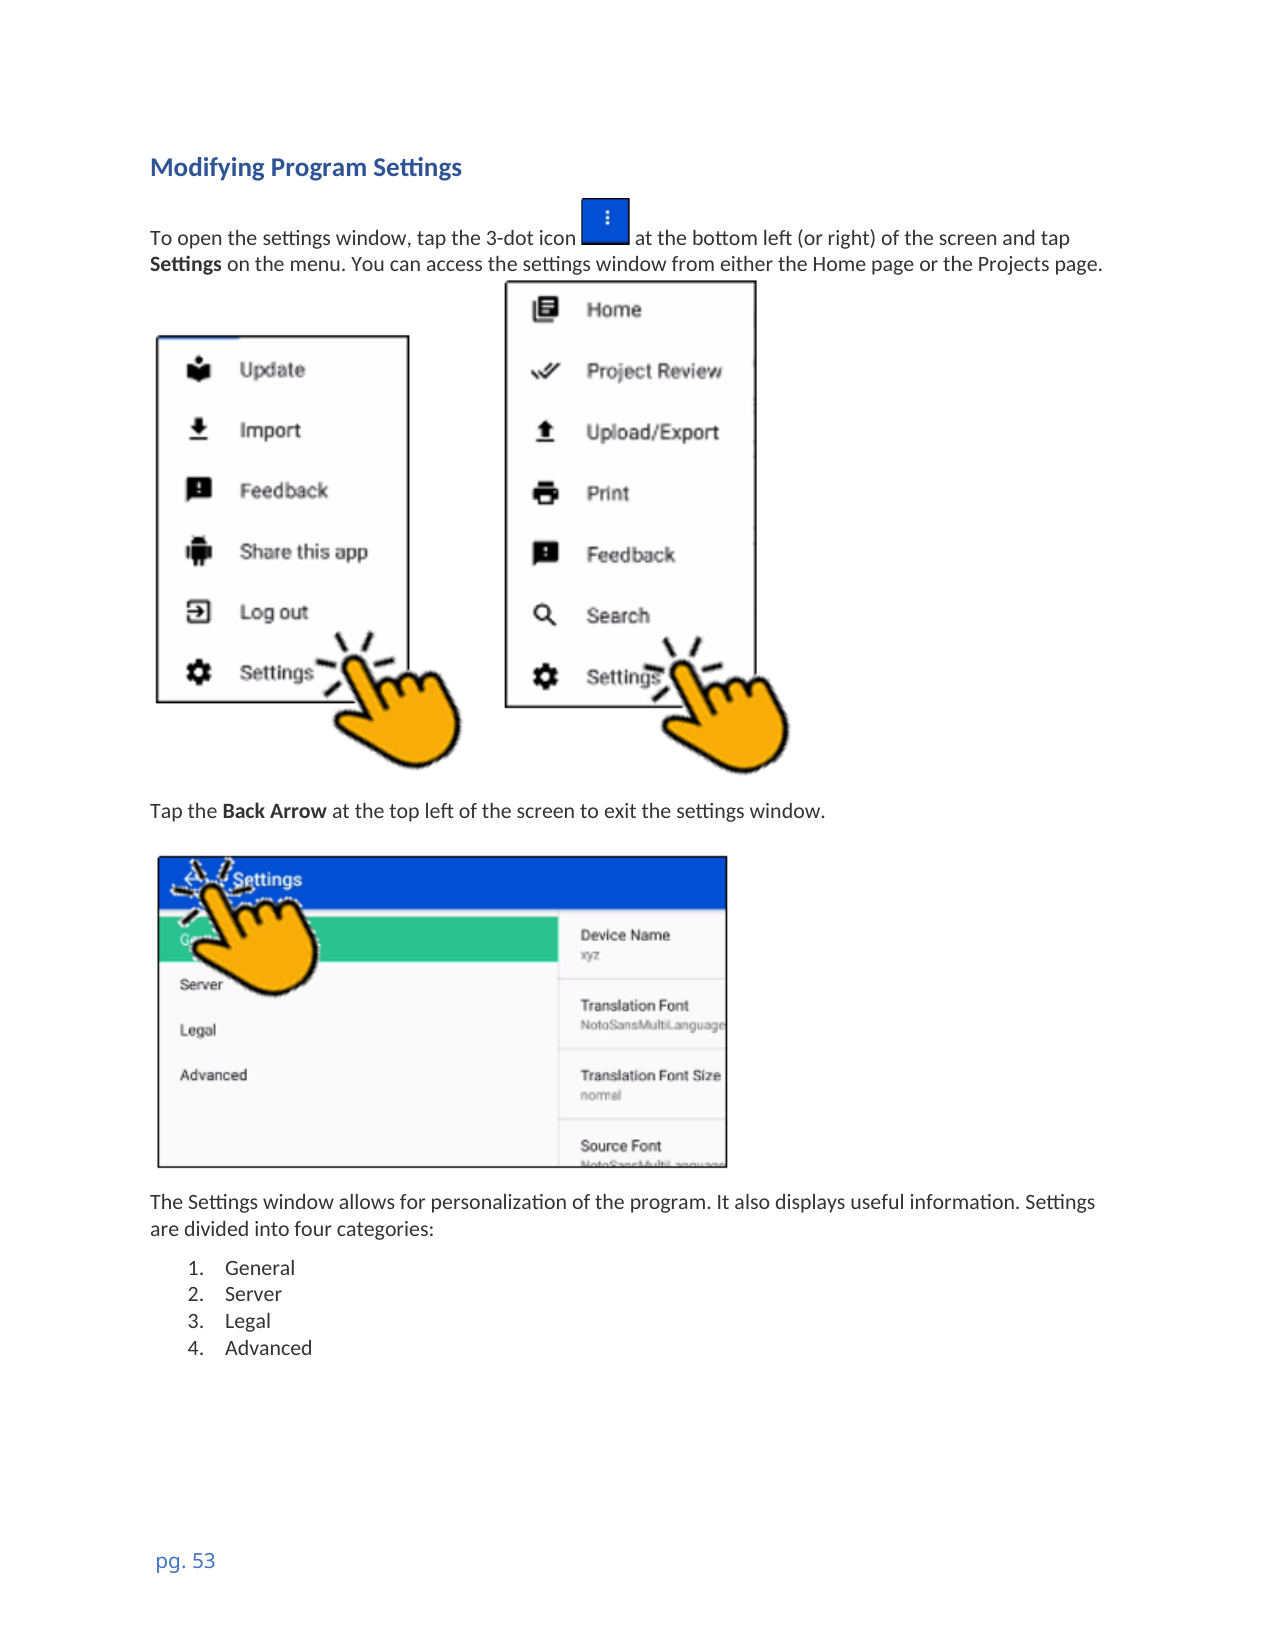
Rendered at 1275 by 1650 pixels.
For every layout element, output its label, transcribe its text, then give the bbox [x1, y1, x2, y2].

list Advanced [187, 1334, 1125, 1361]
picture [150, 850, 739, 1176]
subtitle Modifying Program Settings [150, 150, 1125, 183]
picture [581, 198, 630, 245]
list General [187, 1254, 1125, 1281]
list Server [187, 1281, 1125, 1307]
list Legal [187, 1307, 1125, 1334]
text The Settings window allows for personalization of the program. It also displays useful information. Settings are divided into four categories: [150, 1188, 1125, 1241]
picture [150, 277, 796, 785]
